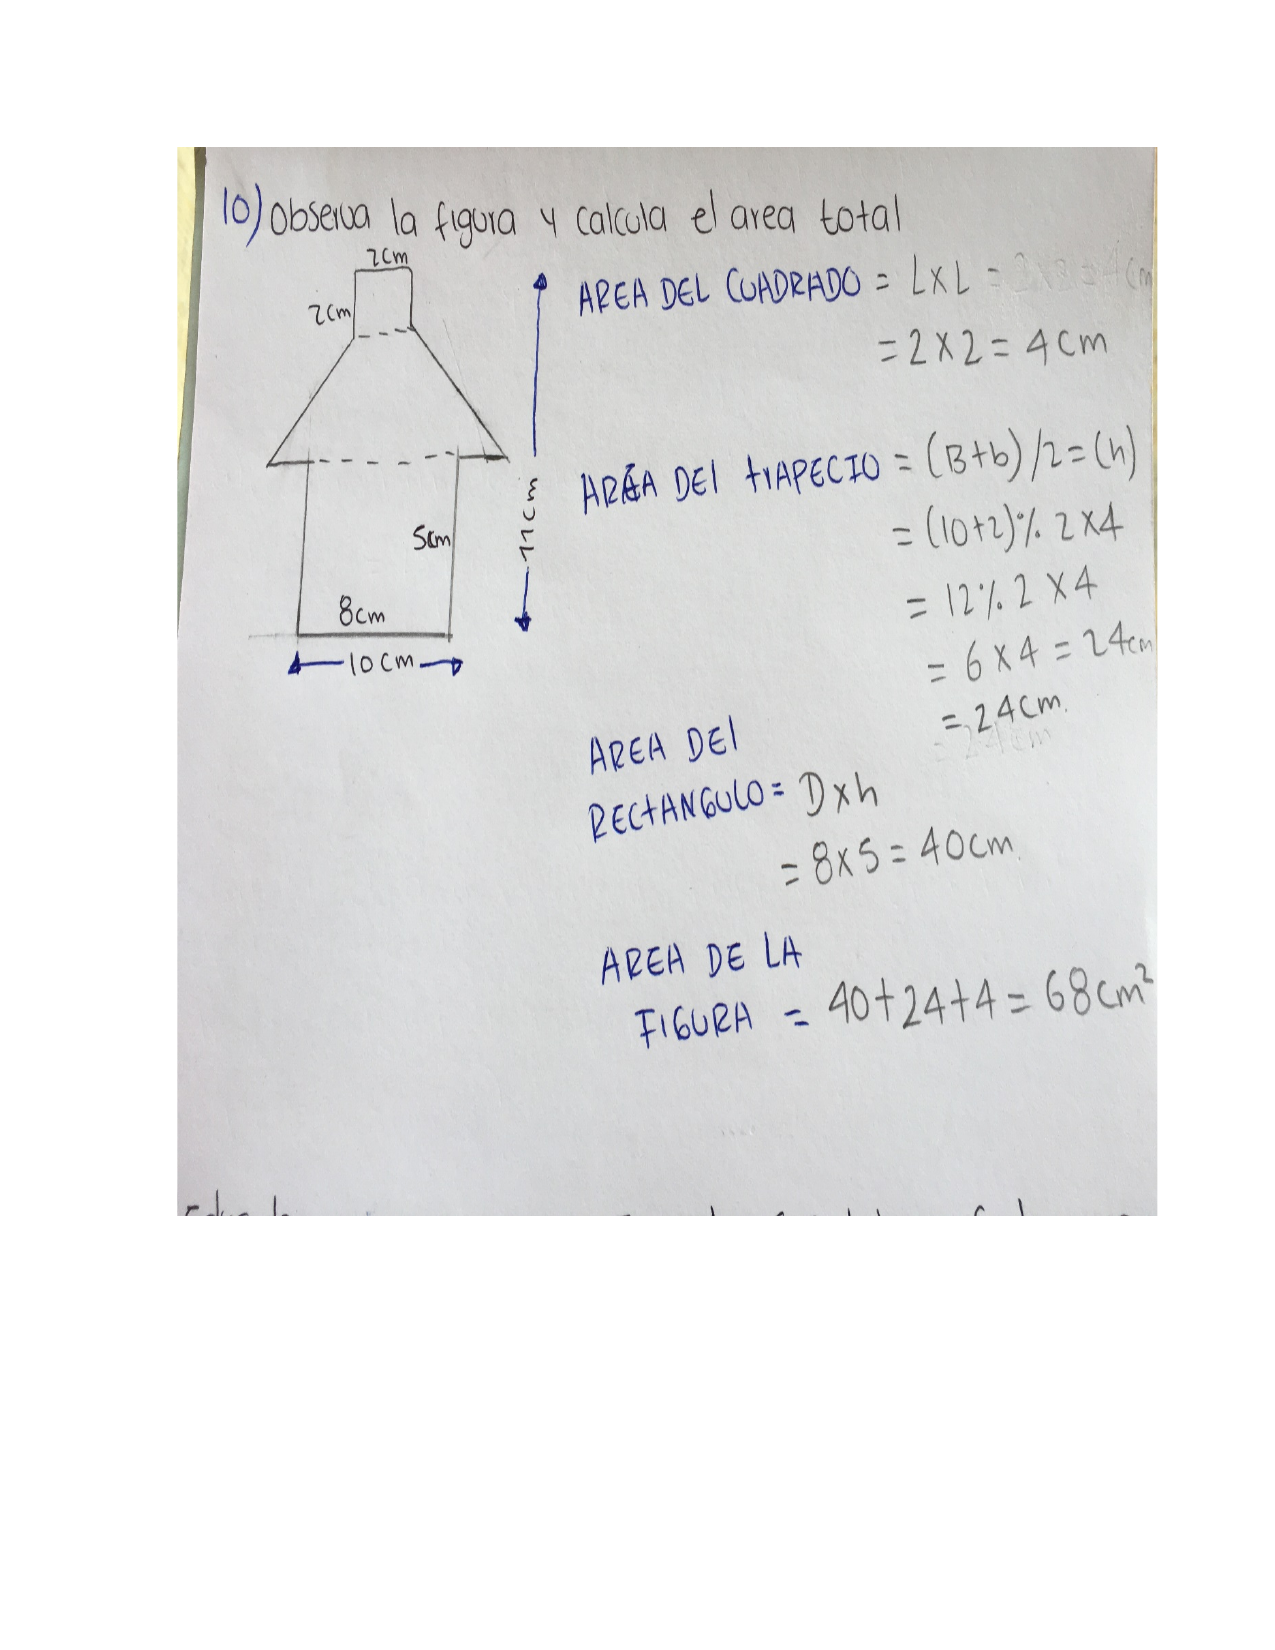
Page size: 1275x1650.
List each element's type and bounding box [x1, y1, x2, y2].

picture [177, 147, 1158, 1216]
